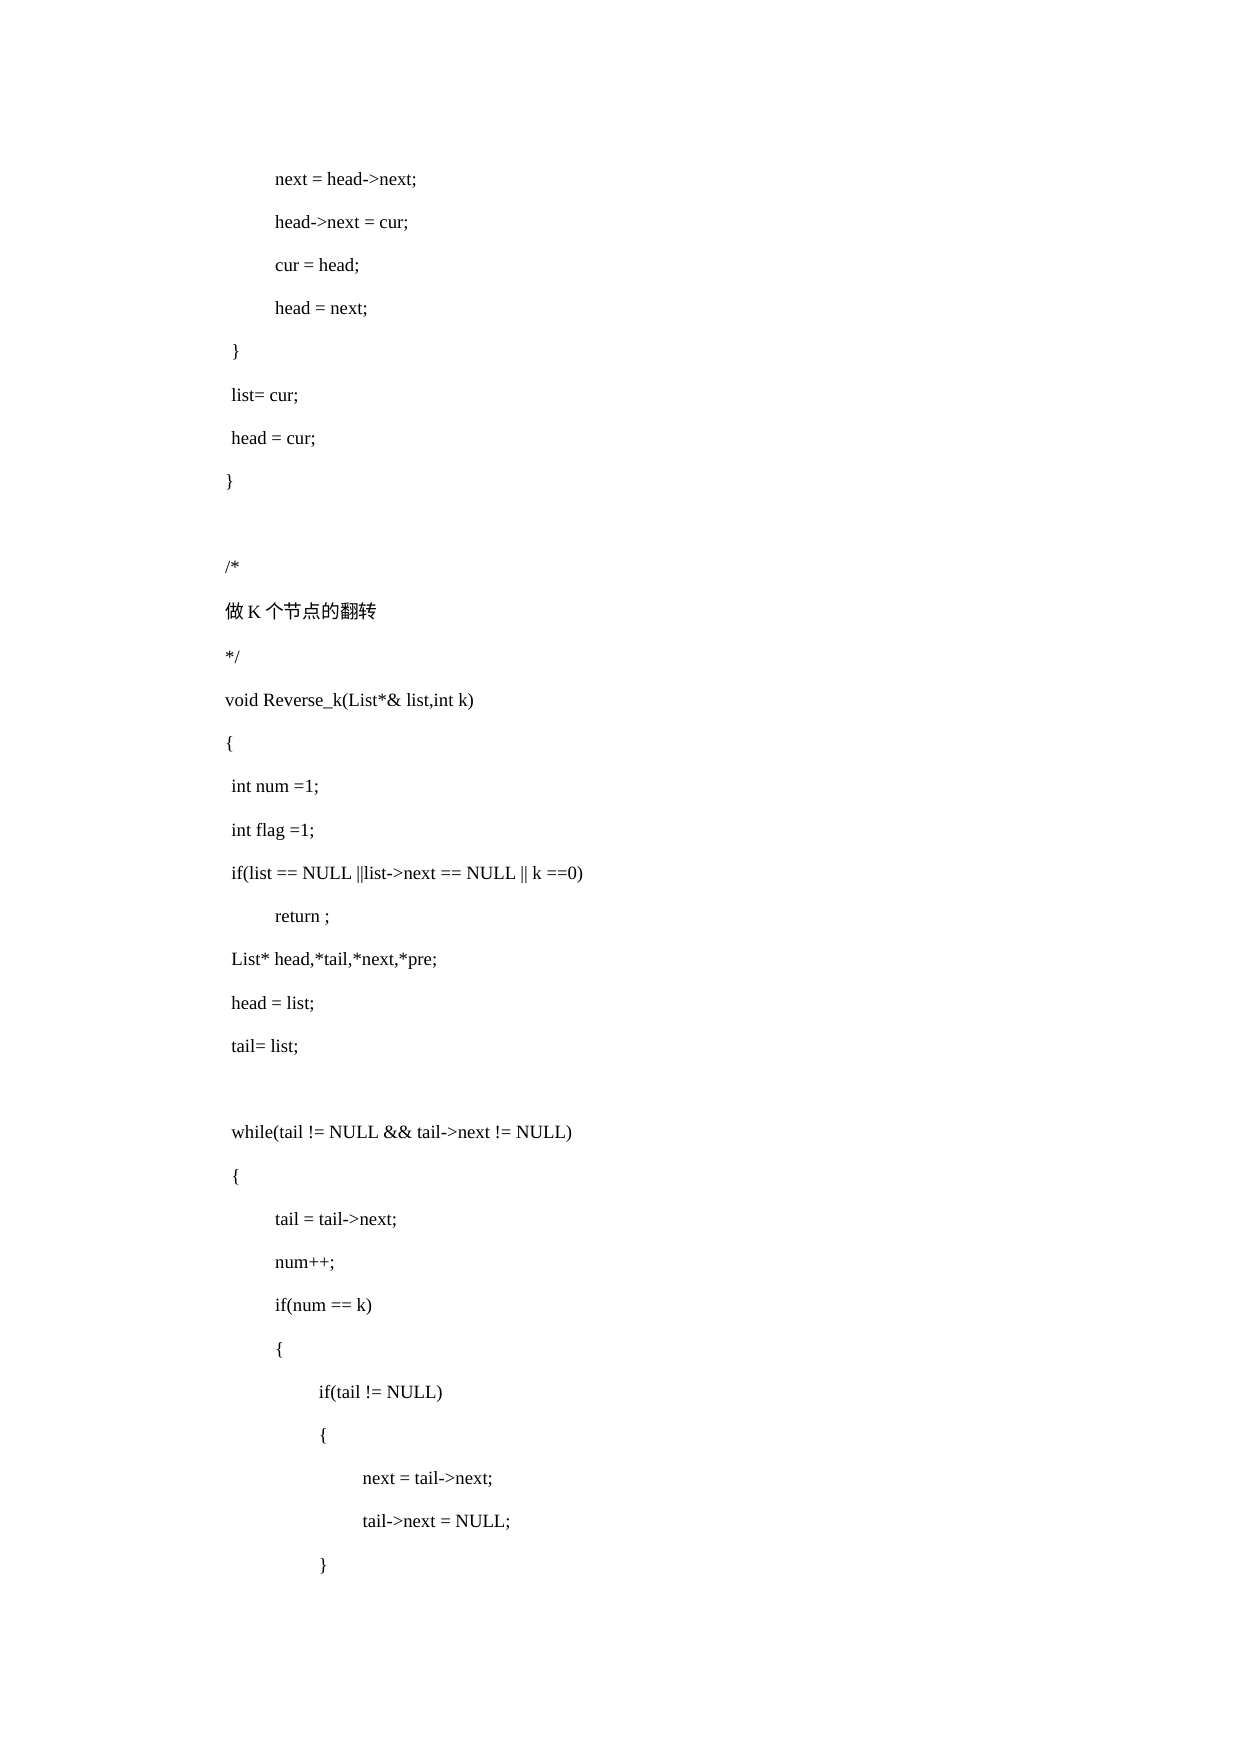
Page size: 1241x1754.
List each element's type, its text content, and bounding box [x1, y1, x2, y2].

text } [225, 335, 1053, 367]
text tail = tail->next; [225, 1202, 1053, 1235]
text } [225, 464, 1053, 497]
text 做K个节点的翻转 [225, 594, 1053, 627]
text { [225, 1159, 1053, 1192]
text head = next; [225, 292, 1053, 324]
text int num =1; [225, 770, 1053, 802]
text next = tail->next; [225, 1462, 1053, 1494]
text { [225, 1418, 1053, 1451]
text head = cur; [225, 421, 1053, 454]
text cur = head; [225, 248, 1053, 281]
text } [225, 1548, 1053, 1581]
text if(num == k) [225, 1289, 1053, 1321]
text list= cur; [225, 378, 1053, 411]
text */ [225, 640, 1053, 673]
text int flag =1; [225, 813, 1053, 846]
text { [225, 1332, 1053, 1364]
text head->next = cur; [225, 205, 1053, 238]
text head = list; [225, 986, 1053, 1019]
text /* [225, 551, 1053, 583]
text if(tail != NULL) [225, 1375, 1053, 1408]
text { [225, 727, 1053, 759]
text return ; [225, 900, 1053, 932]
text while(tail != NULL && tail->next != NULL) [225, 1116, 1053, 1148]
text tail->next = NULL; [225, 1505, 1053, 1537]
text if(list == NULL ||list->next == NULL || k ==0) [225, 856, 1053, 889]
text List* head,*tail,*next,*pre; [225, 943, 1053, 975]
text void Reverse_k(List*& list,int k) [225, 683, 1053, 716]
text tail= list; [225, 1029, 1053, 1062]
text num++; [225, 1246, 1053, 1278]
text next = head->next; [225, 162, 1053, 194]
